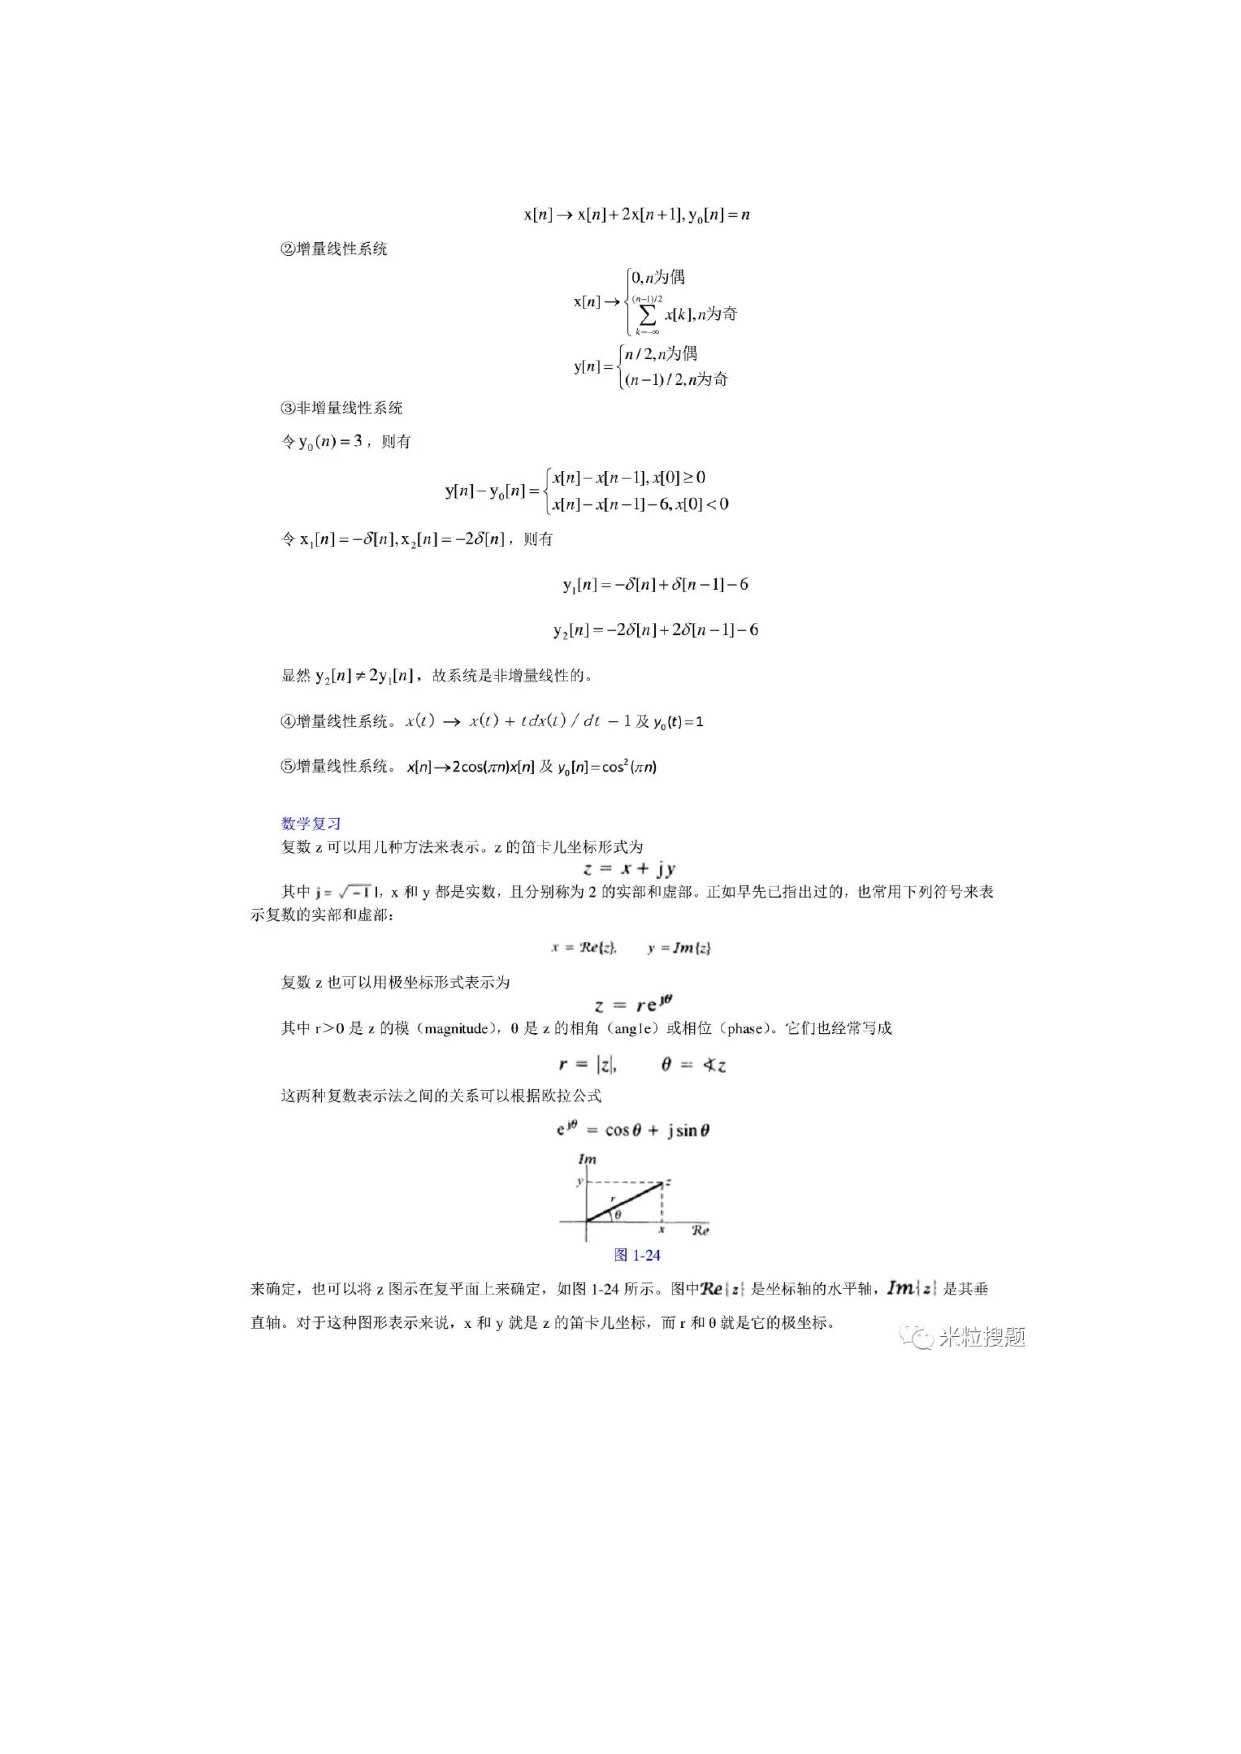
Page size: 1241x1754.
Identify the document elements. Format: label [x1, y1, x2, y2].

picture [187, 152, 1053, 1375]
